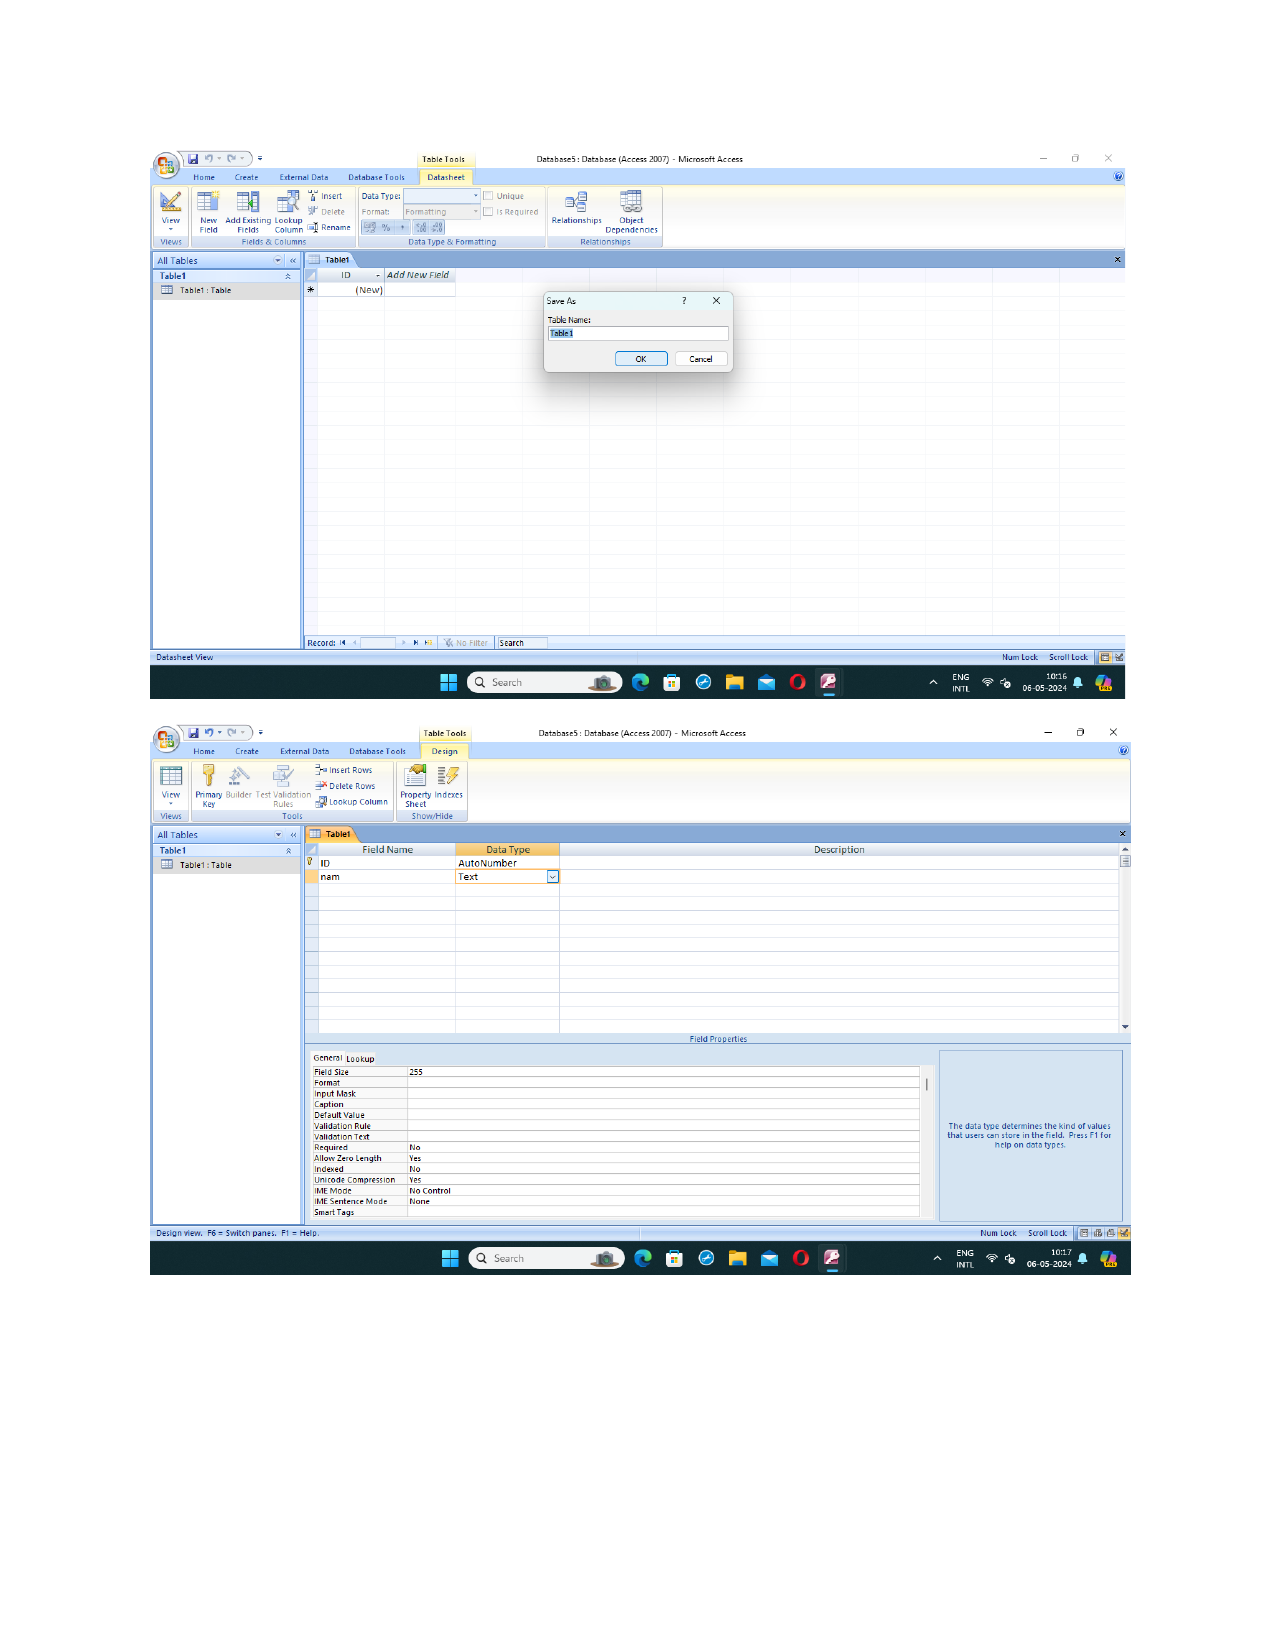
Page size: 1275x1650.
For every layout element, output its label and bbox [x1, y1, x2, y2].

picture [150, 150, 1125, 699]
picture [150, 723, 1131, 1275]
